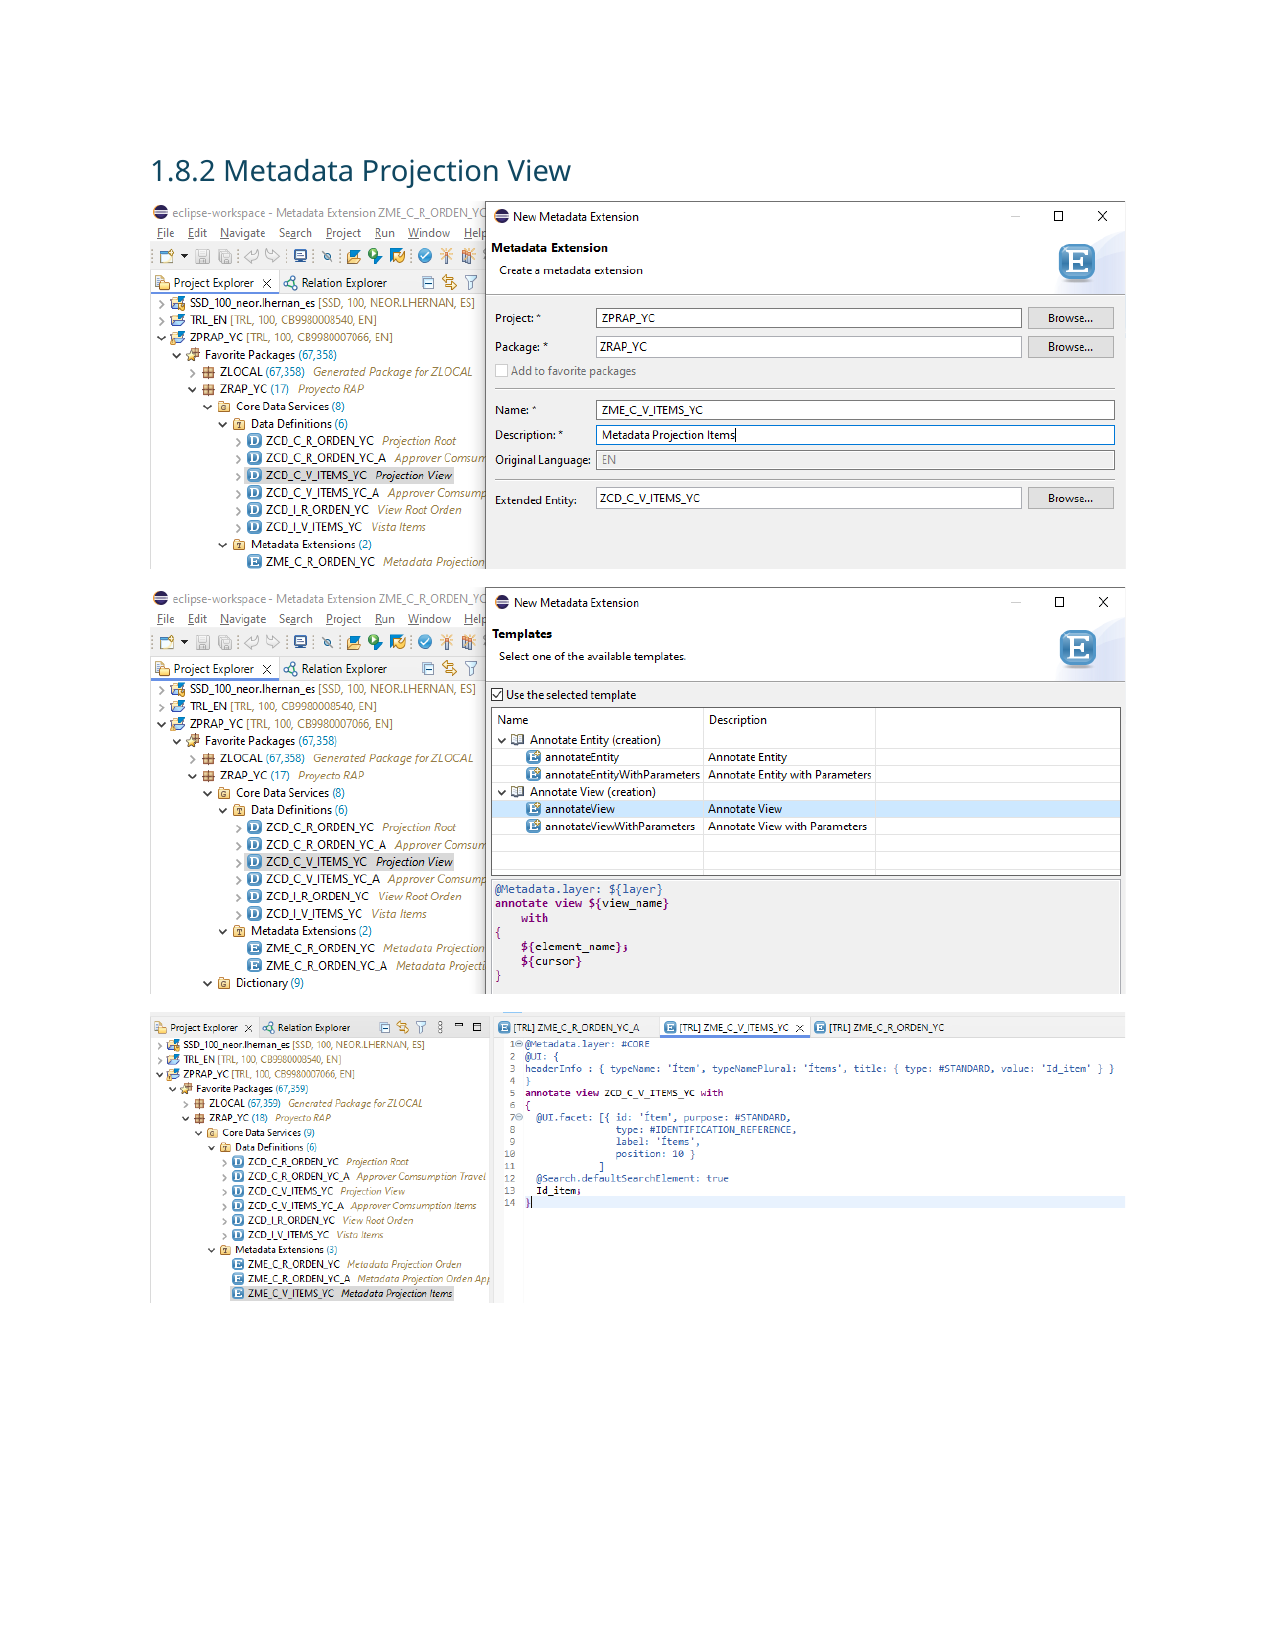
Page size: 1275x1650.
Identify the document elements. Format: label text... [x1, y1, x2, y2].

picture [150, 201, 1125, 569]
picture [150, 587, 1125, 994]
subtitle 1.8.2 Metadata Projection View [150, 150, 1125, 190]
picture [150, 1012, 1125, 1303]
